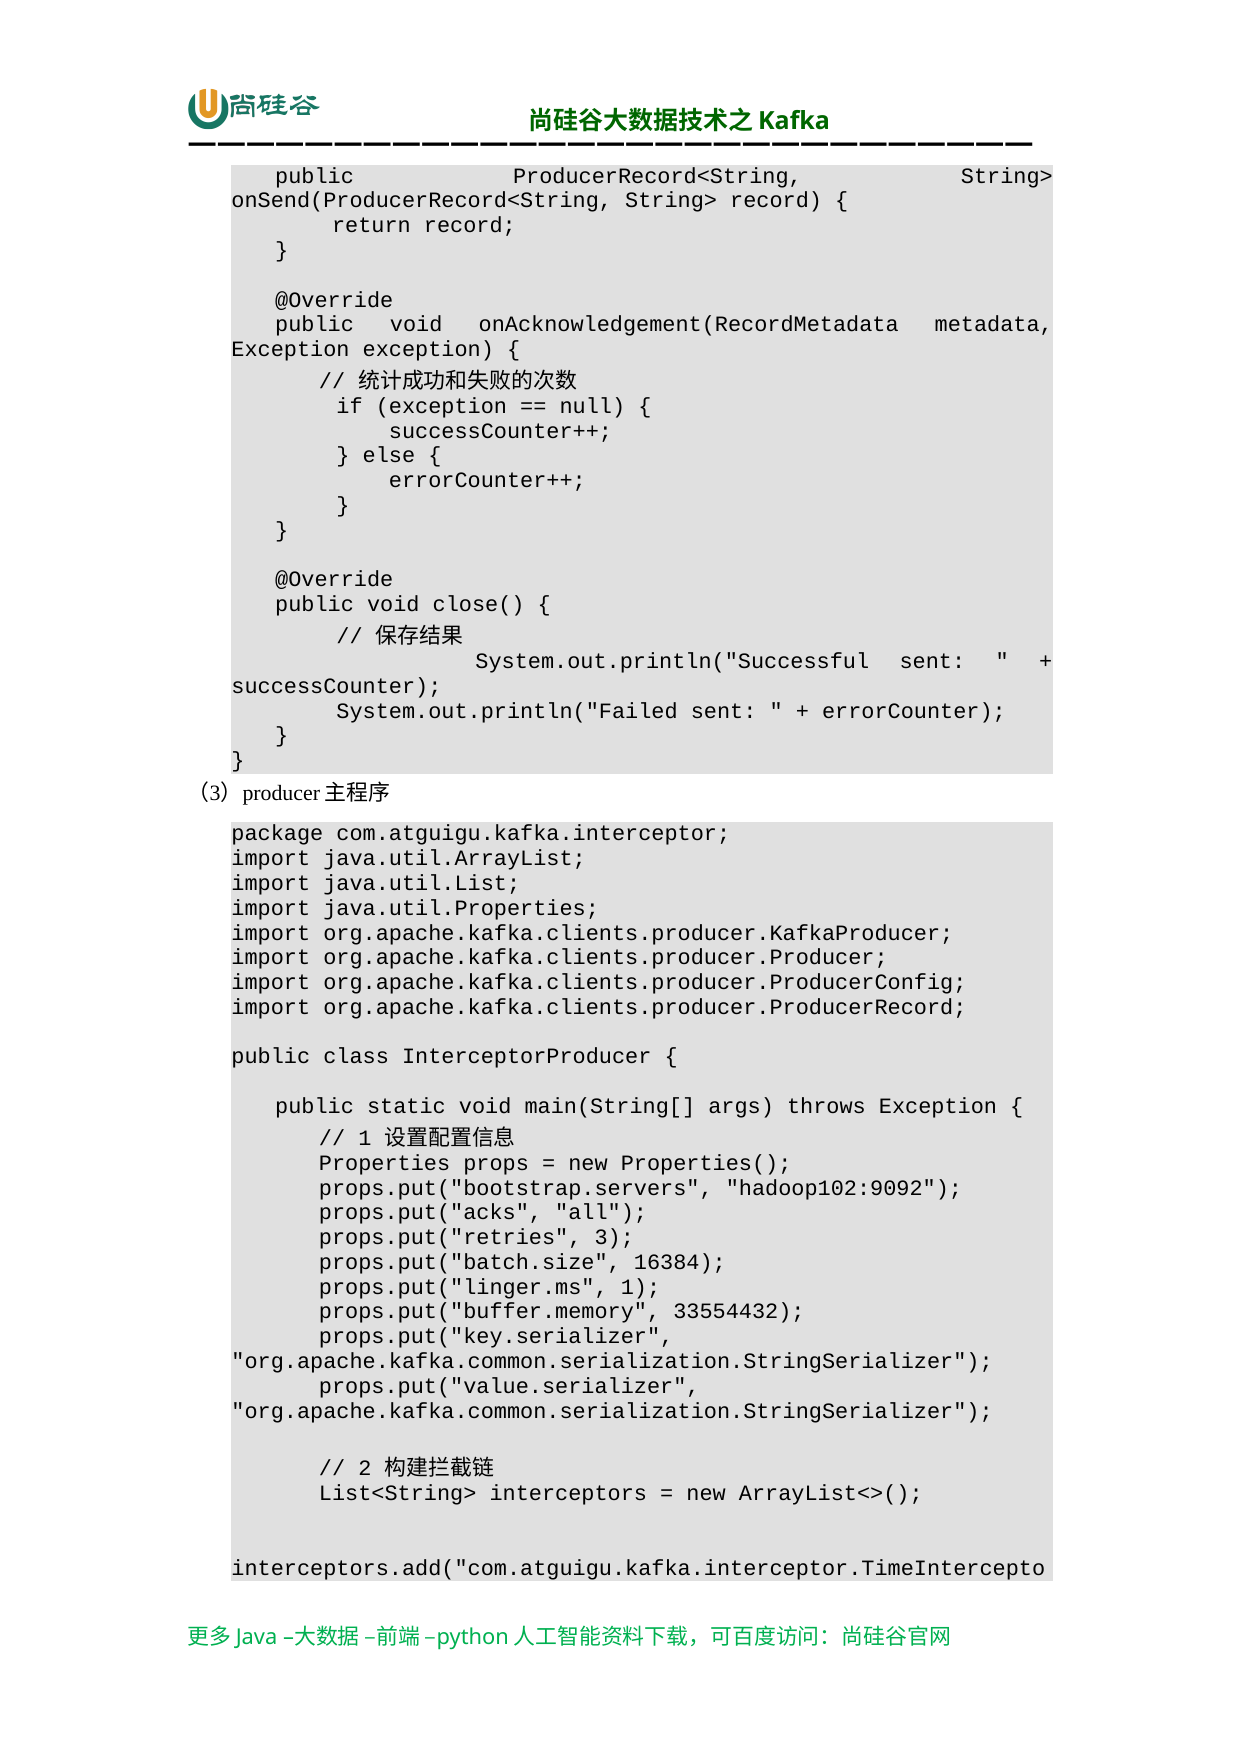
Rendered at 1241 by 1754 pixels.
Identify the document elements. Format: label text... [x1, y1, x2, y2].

text import java.util.List; [231, 872, 1053, 897]
text Properties props = new Properties(); [231, 1152, 1053, 1177]
text （3）producer主程序 [187, 774, 1053, 807]
text @Override [231, 569, 1053, 593]
text } [231, 749, 1053, 774]
text props.put("buffer.memory", 33554432); [231, 1301, 1053, 1326]
text import org.apache.kafka.clients.producer.ProducerConfig; [231, 971, 1053, 996]
text System.out.println("Failed sent: " + errorCounter); [231, 700, 1053, 724]
text props.put("key.serializer", "org.apache.kafka.common.serialization.StringSerializer"); [231, 1326, 1053, 1375]
text // 1 设置配置信息 [231, 1120, 1053, 1152]
text props.put("value.serializer", "org.apache.kafka.common.serialization.StringSerializer"); [231, 1375, 1053, 1425]
text public void close() { [231, 593, 1053, 618]
text } [231, 494, 1053, 519]
text public ProducerRecord<String, String> onSend(ProducerRecord<String, String> record) { [231, 165, 1053, 214]
text public class InterceptorProducer { [231, 1046, 1053, 1070]
text import org.apache.kafka.clients.producer.KafkaProducer; [231, 922, 1053, 946]
text // 统计成功和失败的次数 [231, 363, 1053, 395]
text props.put("retries", 3); [231, 1226, 1053, 1251]
text // 保存结果 [231, 618, 1053, 650]
text props.put("bootstrap.servers", "hadoop102:9092"); [231, 1177, 1053, 1202]
text successCounter++; [231, 420, 1053, 445]
text errorCounter++; [231, 469, 1053, 494]
text @Override [231, 289, 1053, 313]
text System.out.println("Successful sent: " + successCounter); [231, 650, 1053, 700]
text import org.apache.kafka.clients.producer.ProducerRecord; [231, 996, 1053, 1021]
text props.put("linger.ms", 1); [231, 1276, 1053, 1301]
text List<String> interceptors = new ArrayList<>(); [231, 1482, 1053, 1507]
text } [231, 724, 1053, 749]
text public static void main(String[] args) throws Exception { [231, 1095, 1053, 1120]
text if (exception == null) { [231, 395, 1053, 420]
text } [231, 239, 1053, 264]
text props.put("acks", "all"); [231, 1202, 1053, 1226]
text public void onAcknowledgement(RecordMetadata metadata, Exception exception) { [231, 313, 1053, 363]
text return record; [231, 214, 1053, 239]
text } else { [231, 445, 1053, 469]
text props.put("batch.size", 16384); [231, 1251, 1053, 1276]
text package com.atguigu.kafka.interceptor; [231, 822, 1053, 847]
text // 2 构建拦截链 [231, 1450, 1053, 1482]
text import org.apache.kafka.clients.producer.Producer; [231, 946, 1053, 971]
text import java.util.Properties; [231, 897, 1053, 922]
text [231, 1507, 1053, 1581]
text import java.util.ArrayList; [231, 847, 1053, 872]
text } [231, 519, 1053, 544]
